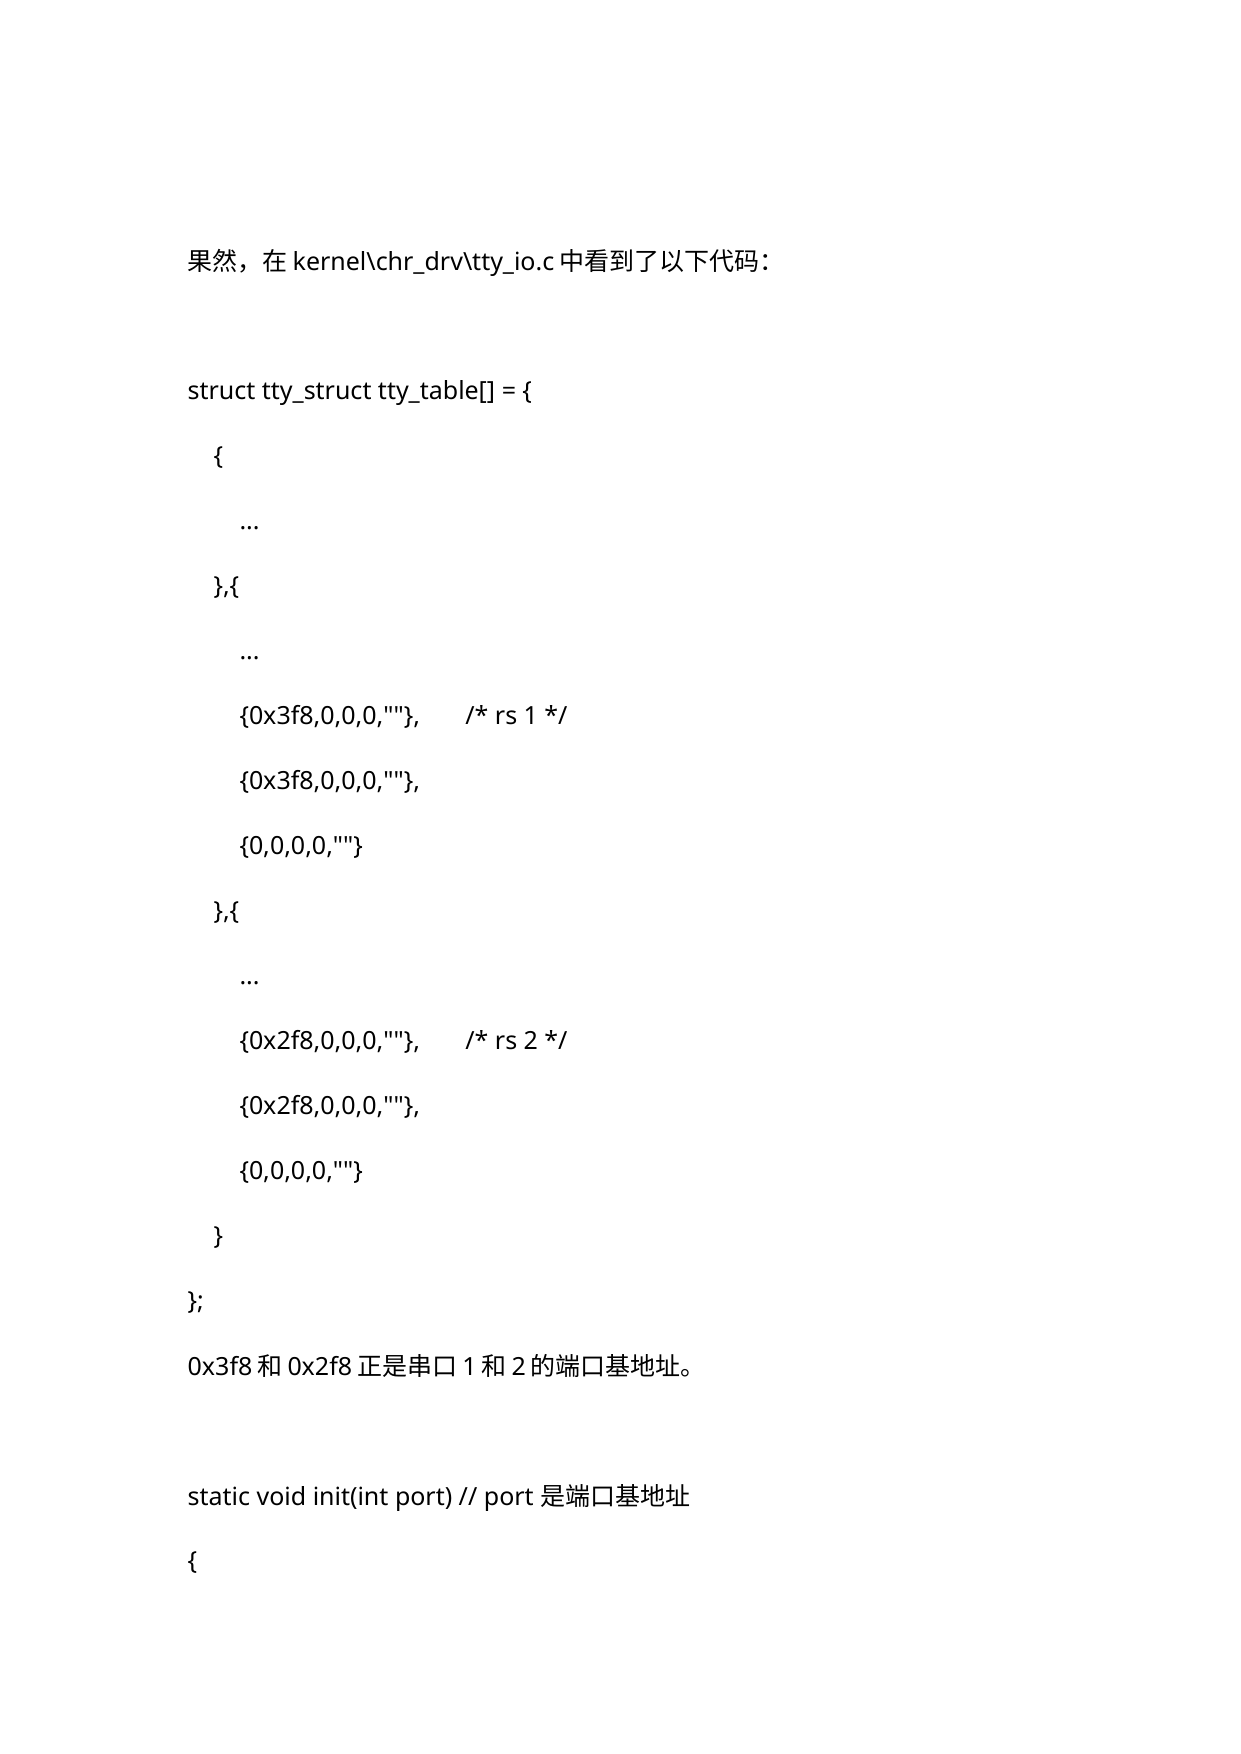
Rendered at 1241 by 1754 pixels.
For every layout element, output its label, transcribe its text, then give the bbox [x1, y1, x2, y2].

text 果然，在kernel\chr_drv\tty_io.c中看到了以下代码： [187, 227, 1053, 292]
text },{ [187, 552, 1053, 617]
text static void init(int port) // port 是端口基地址 [187, 1462, 1053, 1527]
text {0x3f8,0,0,0,""}, /* rs 1 */ [187, 682, 1053, 747]
text {0x2f8,0,0,0,""}, [187, 1072, 1053, 1137]
text { [187, 1527, 1053, 1592]
text {0x2f8,0,0,0,""}, /* rs 2 */ [187, 1007, 1053, 1072]
text },{ [187, 877, 1053, 942]
text {0,0,0,0,""} [187, 812, 1053, 877]
text ... [187, 617, 1053, 682]
text struct tty_struct tty_table[] = { [187, 357, 1053, 422]
text }; [187, 1267, 1053, 1332]
text {0x3f8,0,0,0,""}, [187, 747, 1053, 812]
text ... [187, 942, 1053, 1007]
text {0,0,0,0,""} [187, 1137, 1053, 1202]
text { [187, 422, 1053, 487]
text } [187, 1202, 1053, 1267]
text 0x3f8和0x2f8正是串口1和2的端口基地址。 [187, 1332, 1053, 1397]
text ... [187, 487, 1053, 552]
